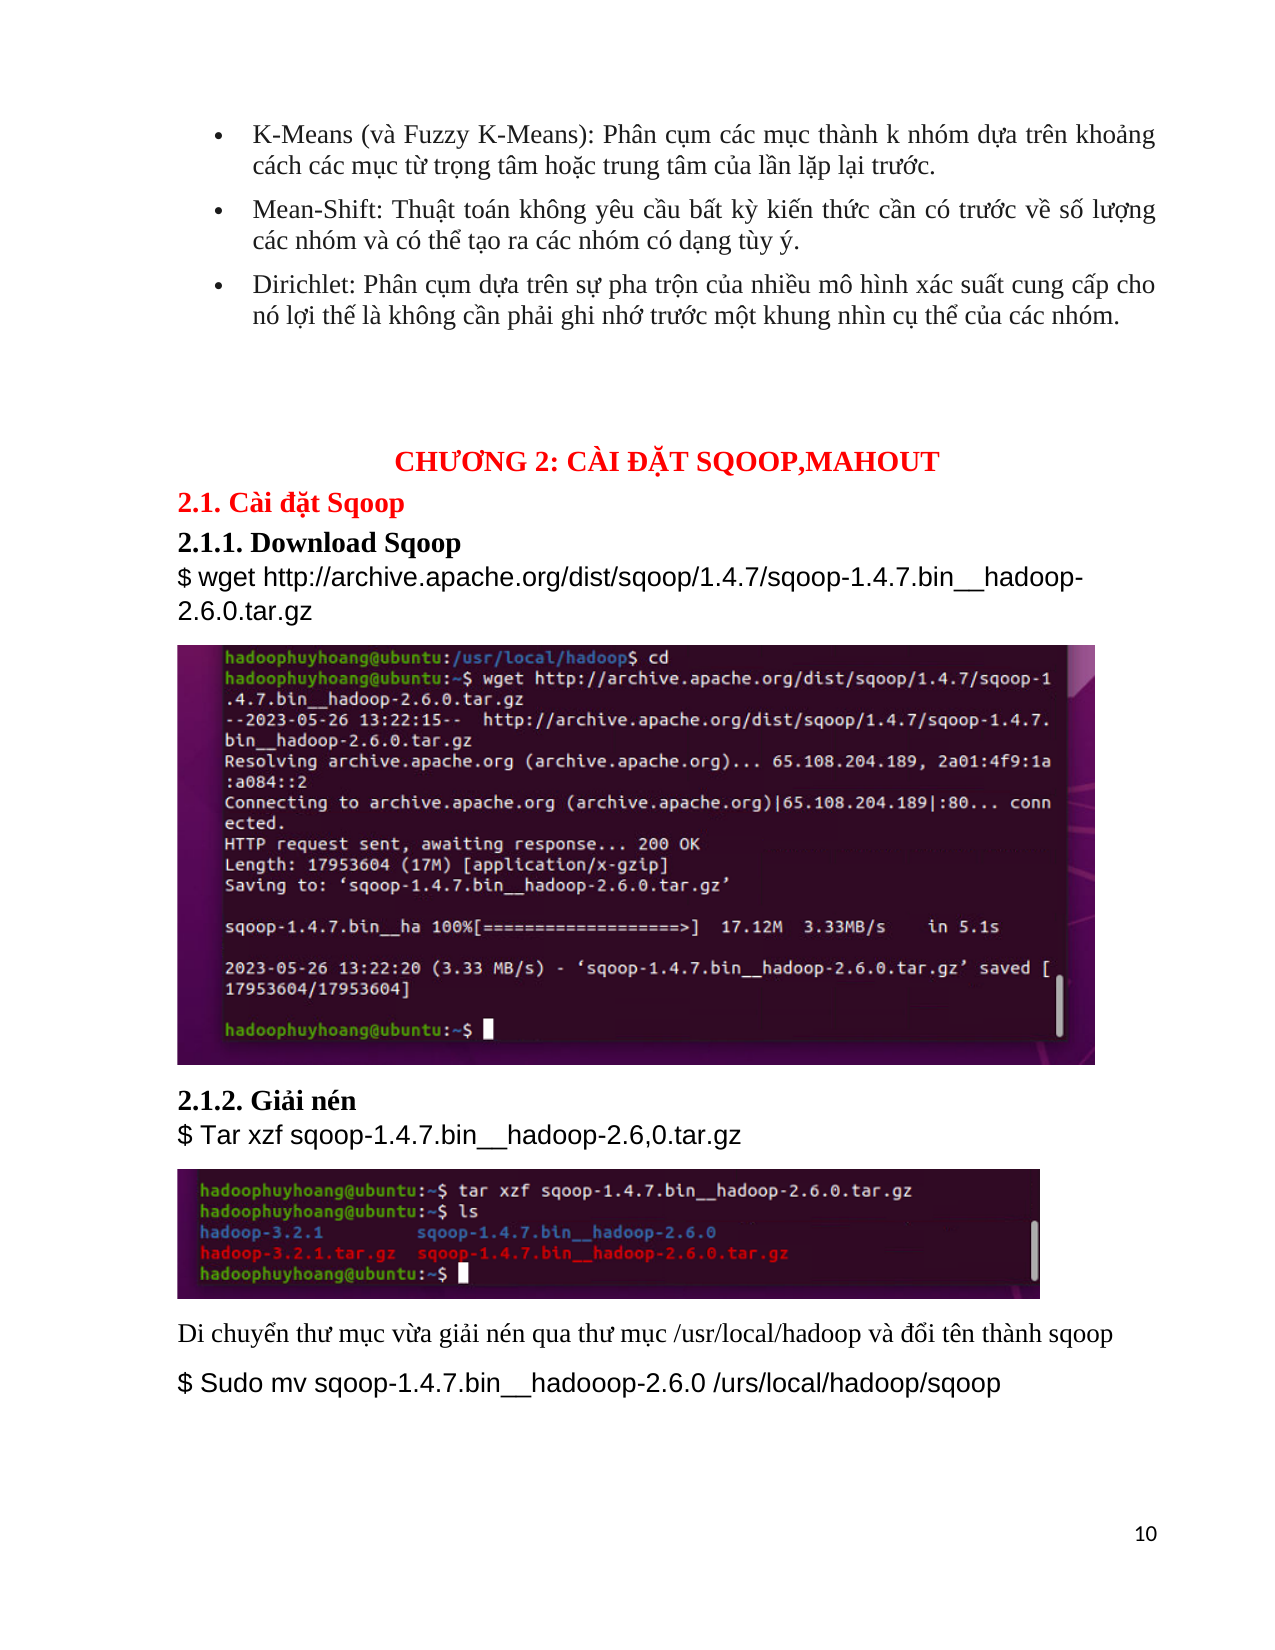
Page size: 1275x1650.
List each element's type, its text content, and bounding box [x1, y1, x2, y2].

text 2.1.1. Download Sqoop [177, 525, 1157, 559]
text 2.1.2. Giải nén [177, 1083, 1157, 1117]
list Dirichlet: Phân cụm dựa trên sự pha trộn của nhiều mô hình xác suất cung cấp cho nó lợi thế là không cần phải ghi nhớ trước một khung nhìn cụ thể của các nhóm. [215, 268, 1157, 330]
list Mean-Shift: Thuật toán không yêu cầu bất kỳ kiến thức cần có trước về số lượng các nhóm và có thể tạo ra các nhóm có dạng tùy ý. [215, 193, 1157, 255]
text $ Sudo mv sqoop-1.4.7.bin__hadooop-2.6.0 /urs/local/hadoop/sqoop [177, 1367, 1157, 1399]
text CHƯƠNG 2: CÀI ĐẶT SQOOP,MAHOUT [177, 444, 1157, 478]
text $ wget http://archive.apache.org/dist/sqoop/1.4.7/sqoop-1.4.7.bin__hadoop-2.6.0.tar.gz [177, 561, 1157, 626]
list K-Means (và Fuzzy K-Means): Phân cụm các mục thành k nhóm dựa trên khoảng cách các mục từ trọng tâm hoặc trung tâm của lần lặp lại trước. [215, 118, 1157, 180]
text 2.1. Cài đặt Sqoop [177, 485, 1157, 518]
picture [177, 1169, 1040, 1299]
picture [177, 645, 1095, 1065]
text $ Tar xzf sqoop-1.4.7.bin__hadoop-2.6,0.tar.gz [177, 1119, 1157, 1151]
text Di chuyển thư mục vừa giải nén qua thư mục /usr/local/hadoop và đổi tên thành sqoop [177, 1317, 1157, 1348]
